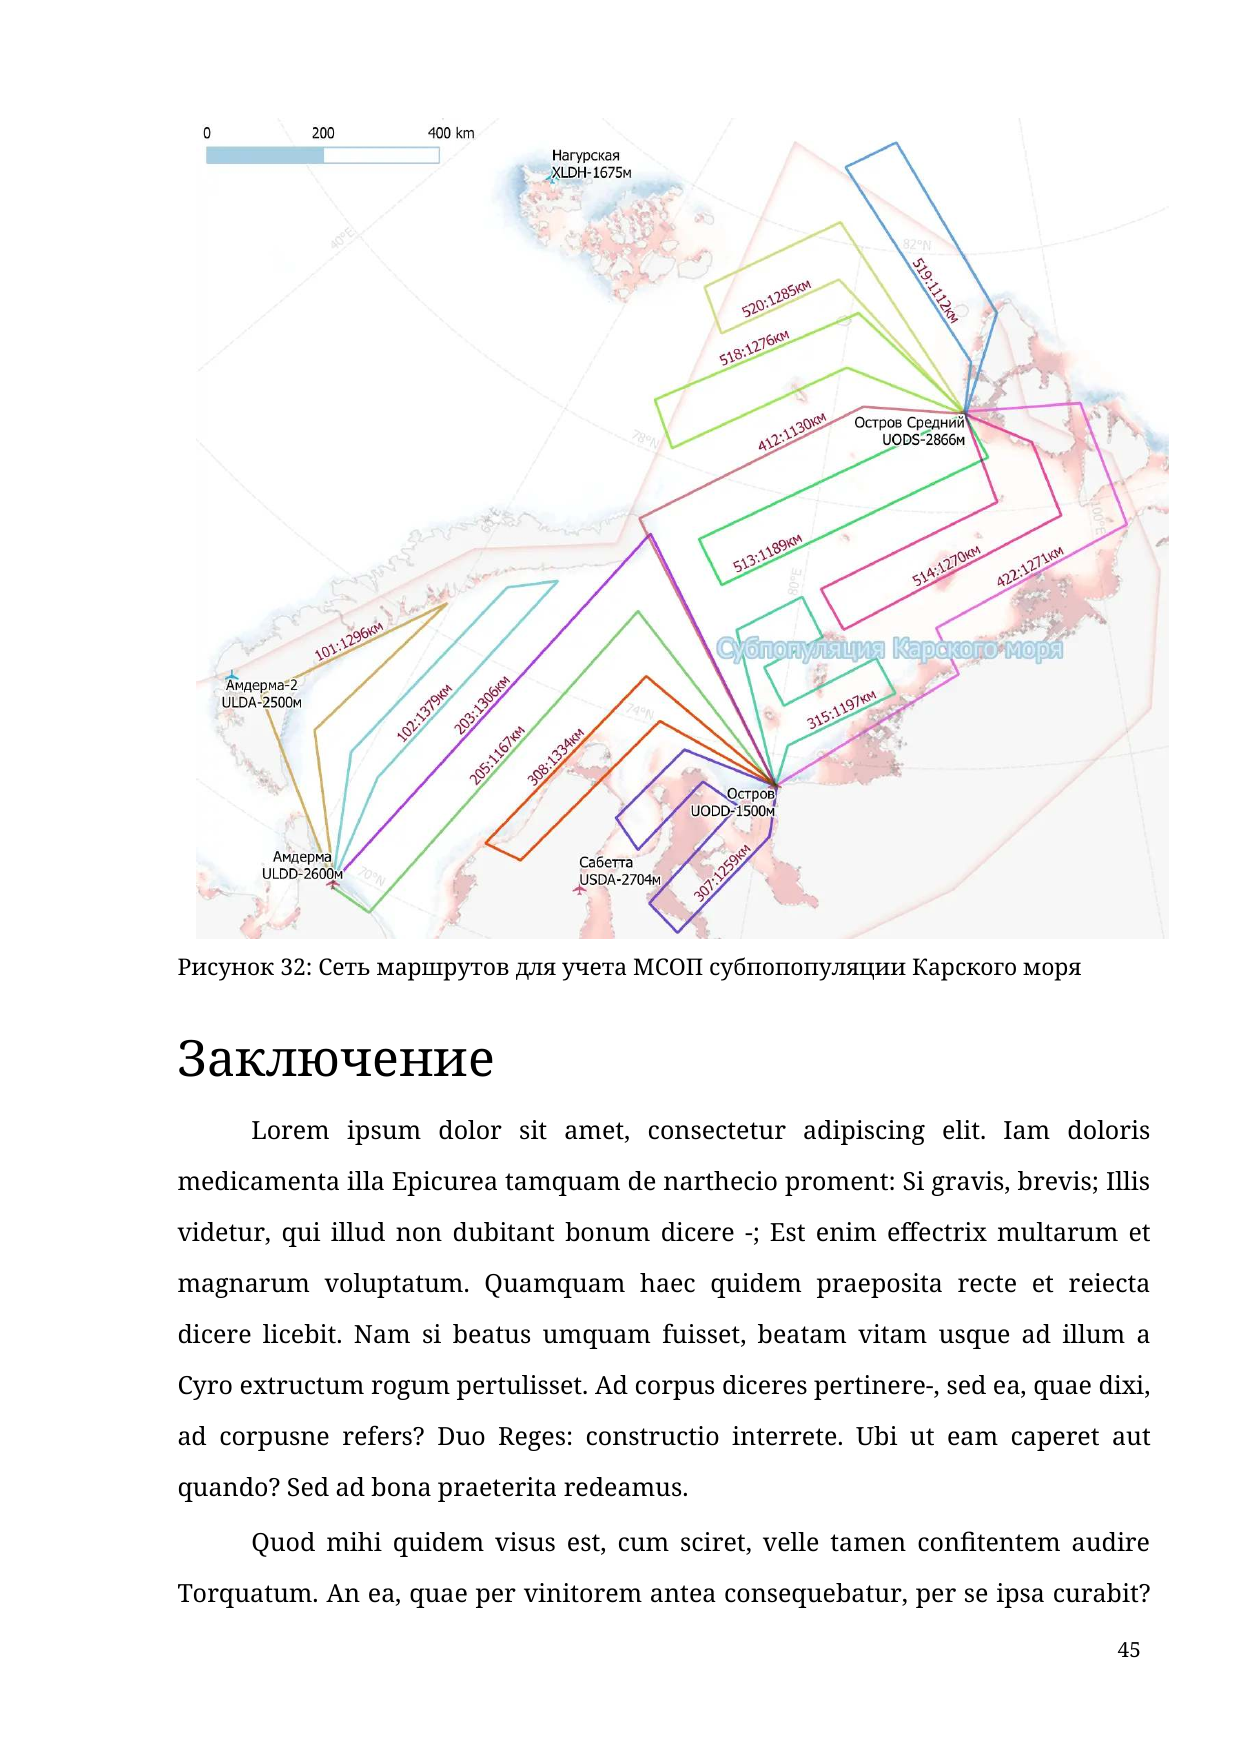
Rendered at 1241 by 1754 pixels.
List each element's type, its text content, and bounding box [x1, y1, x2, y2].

text Рисунок 32: Сеть маршрутов для учета МСОП субпопопуляции Карского моря [177, 951, 1152, 982]
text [177, 1525, 1152, 1610]
picture [196, 118, 1169, 939]
subtitle Заключение [177, 1023, 1152, 1091]
text Lorem ipsum dolor sit amet, consectetur adipiscing elit. Iam doloris medicamenta illa Epicurea tamquam de narthecio proment: Si gravis, brevis; Illis videtur, qui illud non dubitant bonum dicere -; Est enim effectrix multarum et magnarum voluptatum. Quamquam haec quidem praeposita recte et reiecta dicere licebit. Nam si beatus umquam fuisset, beatam vitam usque ad illum a Cyro extructum rogum pertulisset. Ad corpus diceres pertinere-, sed ea, quae dixi, ad corpusne refers? Duo Reges: constructio interrete. Ubi ut eam caperet aut quando? Sed ad bona praeterita redeamus. [177, 1112, 1152, 1504]
